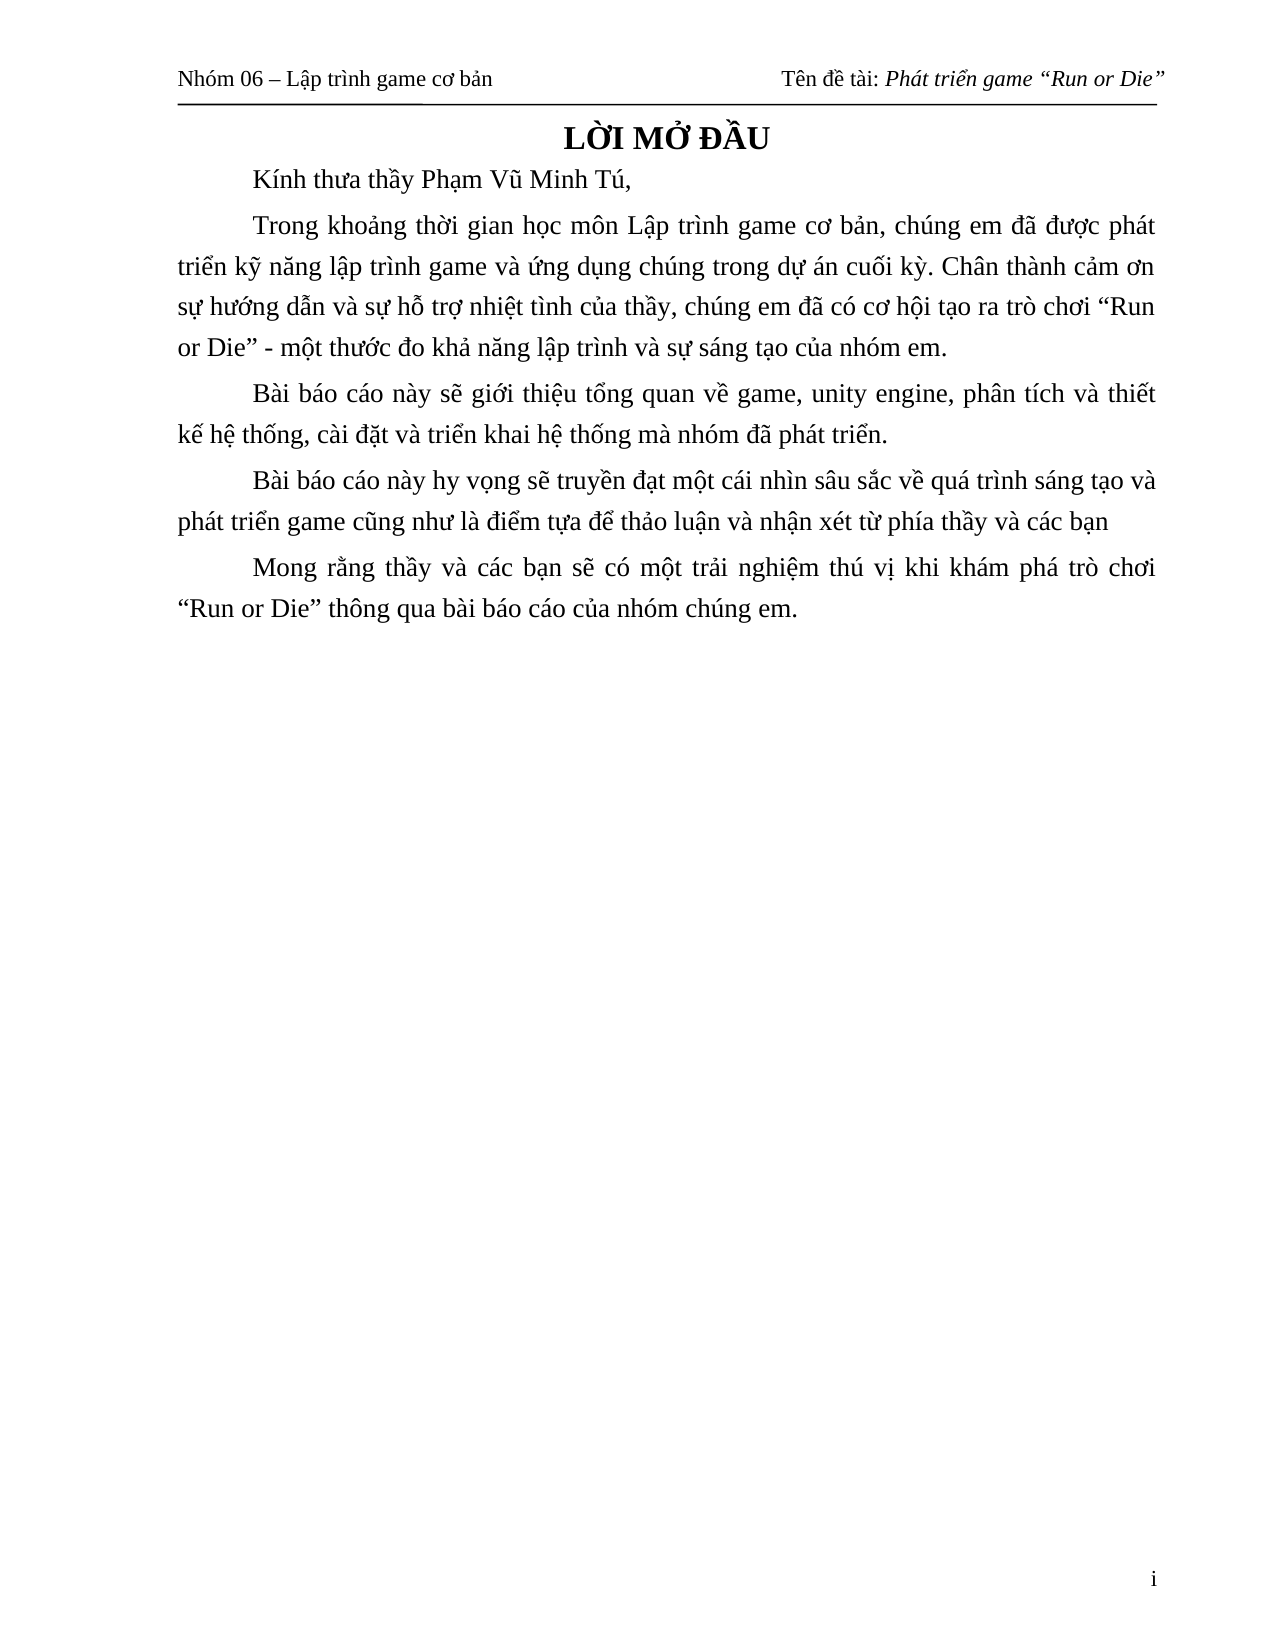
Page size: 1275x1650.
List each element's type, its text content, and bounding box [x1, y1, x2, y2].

text Mong rằng thầy và các bạn sẽ có một trải nghiệm thú vị khi khám phá trò chơi “Run or Die” thông qua bài báo cáo của nhóm chúng em. [177, 551, 1157, 623]
text Bài báo cáo này hy vọng sẽ truyền đạt một cái nhìn sâu sắc về quá trình sáng tạo và phát triển game cũng như là điểm tựa để thảo luận và nhận xét từ phía thầy và các bạn [177, 464, 1157, 536]
subtitle LỜI MỞ ĐẦU [177, 118, 1157, 156]
text Kính thưa thầy Phạm Vũ Minh Tú, [177, 163, 1157, 194]
text Trong khoảng thời gian học môn Lập trình game cơ bản, chúng em đã được phát triển kỹ năng lập trình game và ứng dụng chúng trong dự án cuối kỳ. Chân thành cảm ơn sự hướng dẫn và sự hỗ trợ nhiệt tình của thầy, chúng em đã có cơ hội tạo ra trò chơi “Run or Die” - một thước đo khả năng lập trình và sự sáng tạo của nhóm em. [177, 209, 1157, 362]
text Bài báo cáo này sẽ giới thiệu tổng quan về game, unity engine, phân tích và thiết kế hệ thống, cài đặt và triển khai hệ thống mà nhóm đã phát triển. [177, 377, 1157, 449]
